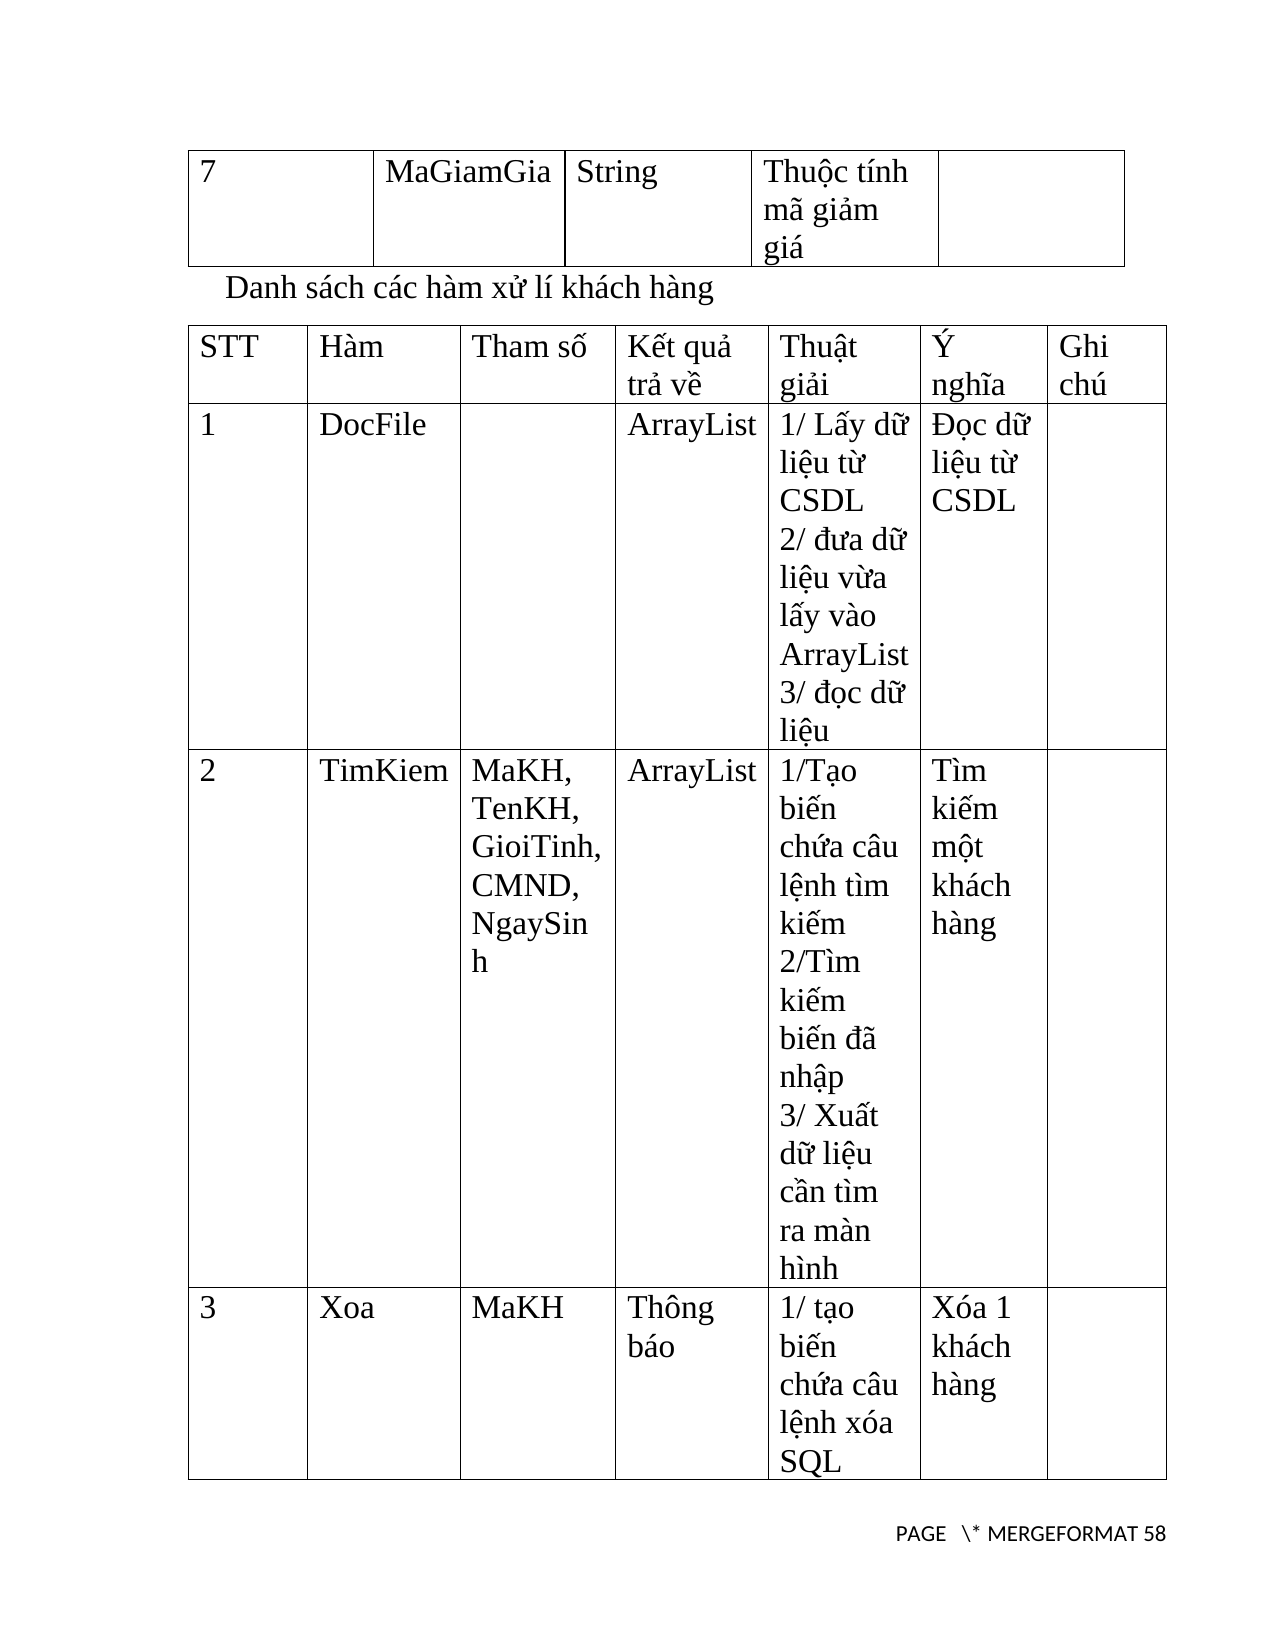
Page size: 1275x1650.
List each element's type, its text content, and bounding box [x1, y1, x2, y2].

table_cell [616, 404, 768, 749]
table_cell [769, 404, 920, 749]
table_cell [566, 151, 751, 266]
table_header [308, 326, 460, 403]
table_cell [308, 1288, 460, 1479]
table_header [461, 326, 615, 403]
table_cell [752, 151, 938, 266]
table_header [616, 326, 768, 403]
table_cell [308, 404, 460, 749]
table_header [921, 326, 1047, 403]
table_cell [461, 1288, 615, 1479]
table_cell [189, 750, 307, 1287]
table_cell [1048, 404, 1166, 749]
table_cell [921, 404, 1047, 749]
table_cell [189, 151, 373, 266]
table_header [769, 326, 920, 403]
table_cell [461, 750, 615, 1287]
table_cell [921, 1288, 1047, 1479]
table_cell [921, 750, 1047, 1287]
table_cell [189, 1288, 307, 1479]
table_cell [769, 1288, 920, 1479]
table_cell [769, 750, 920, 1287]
list Danh sách các hàm xử lí khách hàng [225, 267, 1167, 305]
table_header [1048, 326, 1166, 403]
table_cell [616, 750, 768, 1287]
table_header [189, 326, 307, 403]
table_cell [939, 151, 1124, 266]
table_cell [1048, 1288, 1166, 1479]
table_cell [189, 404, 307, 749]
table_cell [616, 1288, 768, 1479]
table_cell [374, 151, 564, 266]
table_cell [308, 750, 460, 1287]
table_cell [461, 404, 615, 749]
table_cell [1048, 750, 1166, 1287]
